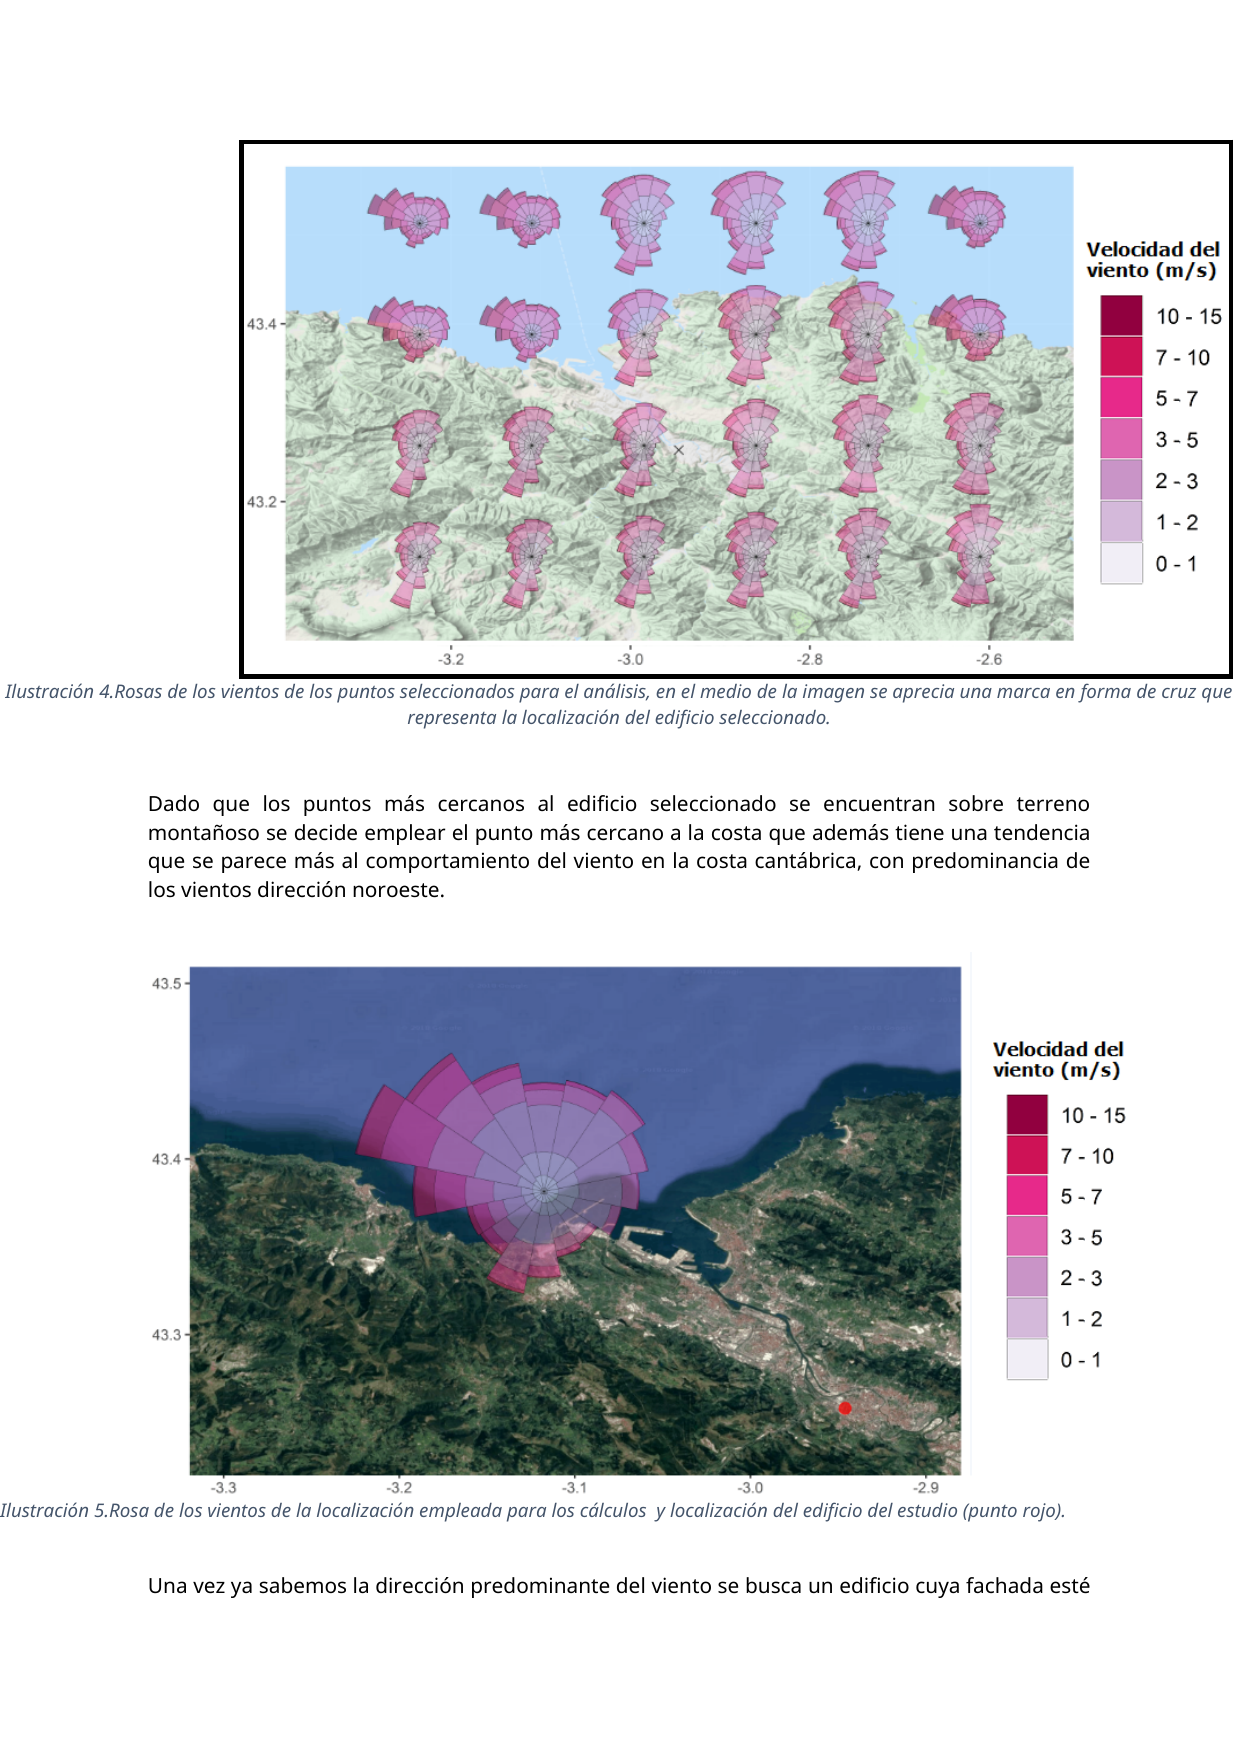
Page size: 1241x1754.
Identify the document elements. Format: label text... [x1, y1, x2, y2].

text Ilustración 5.Rosa de los vientos de la localización empleada para los cálculos y localización del edificio del estudio (punto rojo). [0, 1497, 1240, 1522]
text Ilustración 4.Rosas de los vientos de los puntos seleccionados para el análisis, en el medio de la imagen se aprecia una marca en forma de cruz que representa la localización del edificio seleccionado. [0, 679, 1240, 730]
text Dado que los puntos más cercanos al edificio seleccionado se encuentran sobre terreno montañoso se decide emplear el punto más cercano a la costa que además tiene una tendencia que se parece más al comportamiento del viento en la costa cantábrica, con predominancia de los vientos dirección noroeste. [148, 789, 1092, 903]
picture [147, 952, 1188, 1497]
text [148, 1572, 1093, 1600]
picture [244, 144, 1229, 674]
